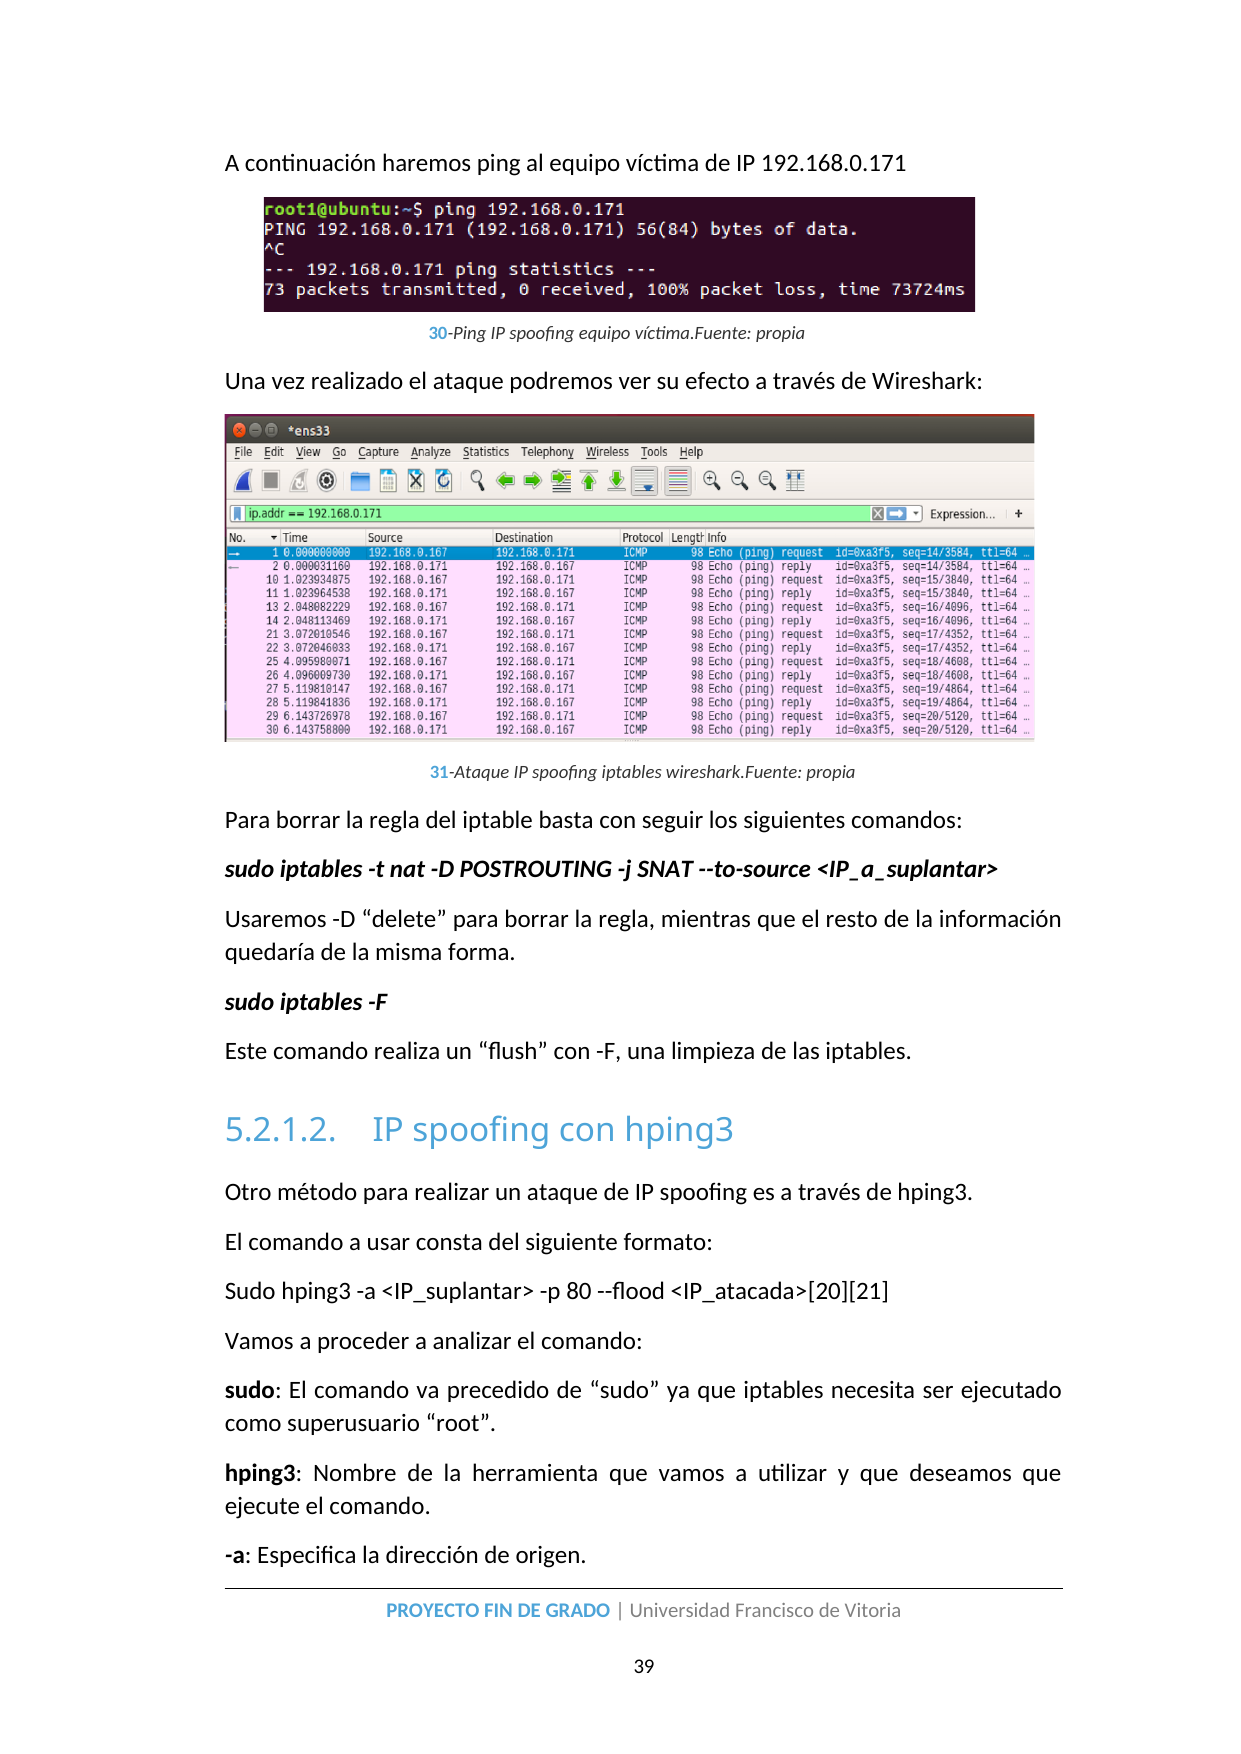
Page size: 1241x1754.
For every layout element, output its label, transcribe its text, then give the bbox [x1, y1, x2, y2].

picture [224, 414, 1035, 742]
text Este comando realiza un “flush” con -F, una limpieza de las iptables. [224, 1035, 1063, 1066]
text Vamos a proceder a analizar el comando: [224, 1325, 1063, 1355]
text Para borrar la regla del iptable basta con seguir los siguientes comandos: [224, 804, 1063, 834]
text hping3: Nombre de la herramienta que vamos a utilizar y que deseamos que ejecute el comando. [224, 1457, 1063, 1520]
text sudo iptables -t nat -D POSTROUTING -j SNAT --to-source <IP_a_suplantar> [224, 854, 1063, 884]
text 31-Ataque IP spoofing iptables wireshark.Fuente: propia [224, 760, 1063, 783]
text A continuación haremos ping al equipo víctima de IP 192.168.0.171 [224, 148, 1063, 178]
picture [636, 549, 644, 556]
text sudo iptables -F [224, 986, 1063, 1016]
picture [263, 197, 976, 312]
text -a: Especifica la dirección de origen. [224, 1539, 1063, 1570]
picture [297, 549, 349, 556]
text Sudo hping3 -a <IP_suplantar> -p 80 --flood <IP_atacada>[20][21] [224, 1275, 1063, 1306]
subtitle IP spoofing con hping3 [224, 1106, 1063, 1151]
text sudo: El comando va precedido de “sudo” ya que iptables necesita ser ejecutado como superusuario “root”. [224, 1374, 1063, 1438]
text Usaremos -D “delete” para borrar la regla, mientras que el resto de la información quedaría de la misma forma. [224, 903, 1063, 967]
text Otro método para realizar un ataque de IP spoofing es a través de hping3. [224, 1176, 1063, 1207]
text El comando a usar consta del siguiente formato: [224, 1226, 1063, 1256]
